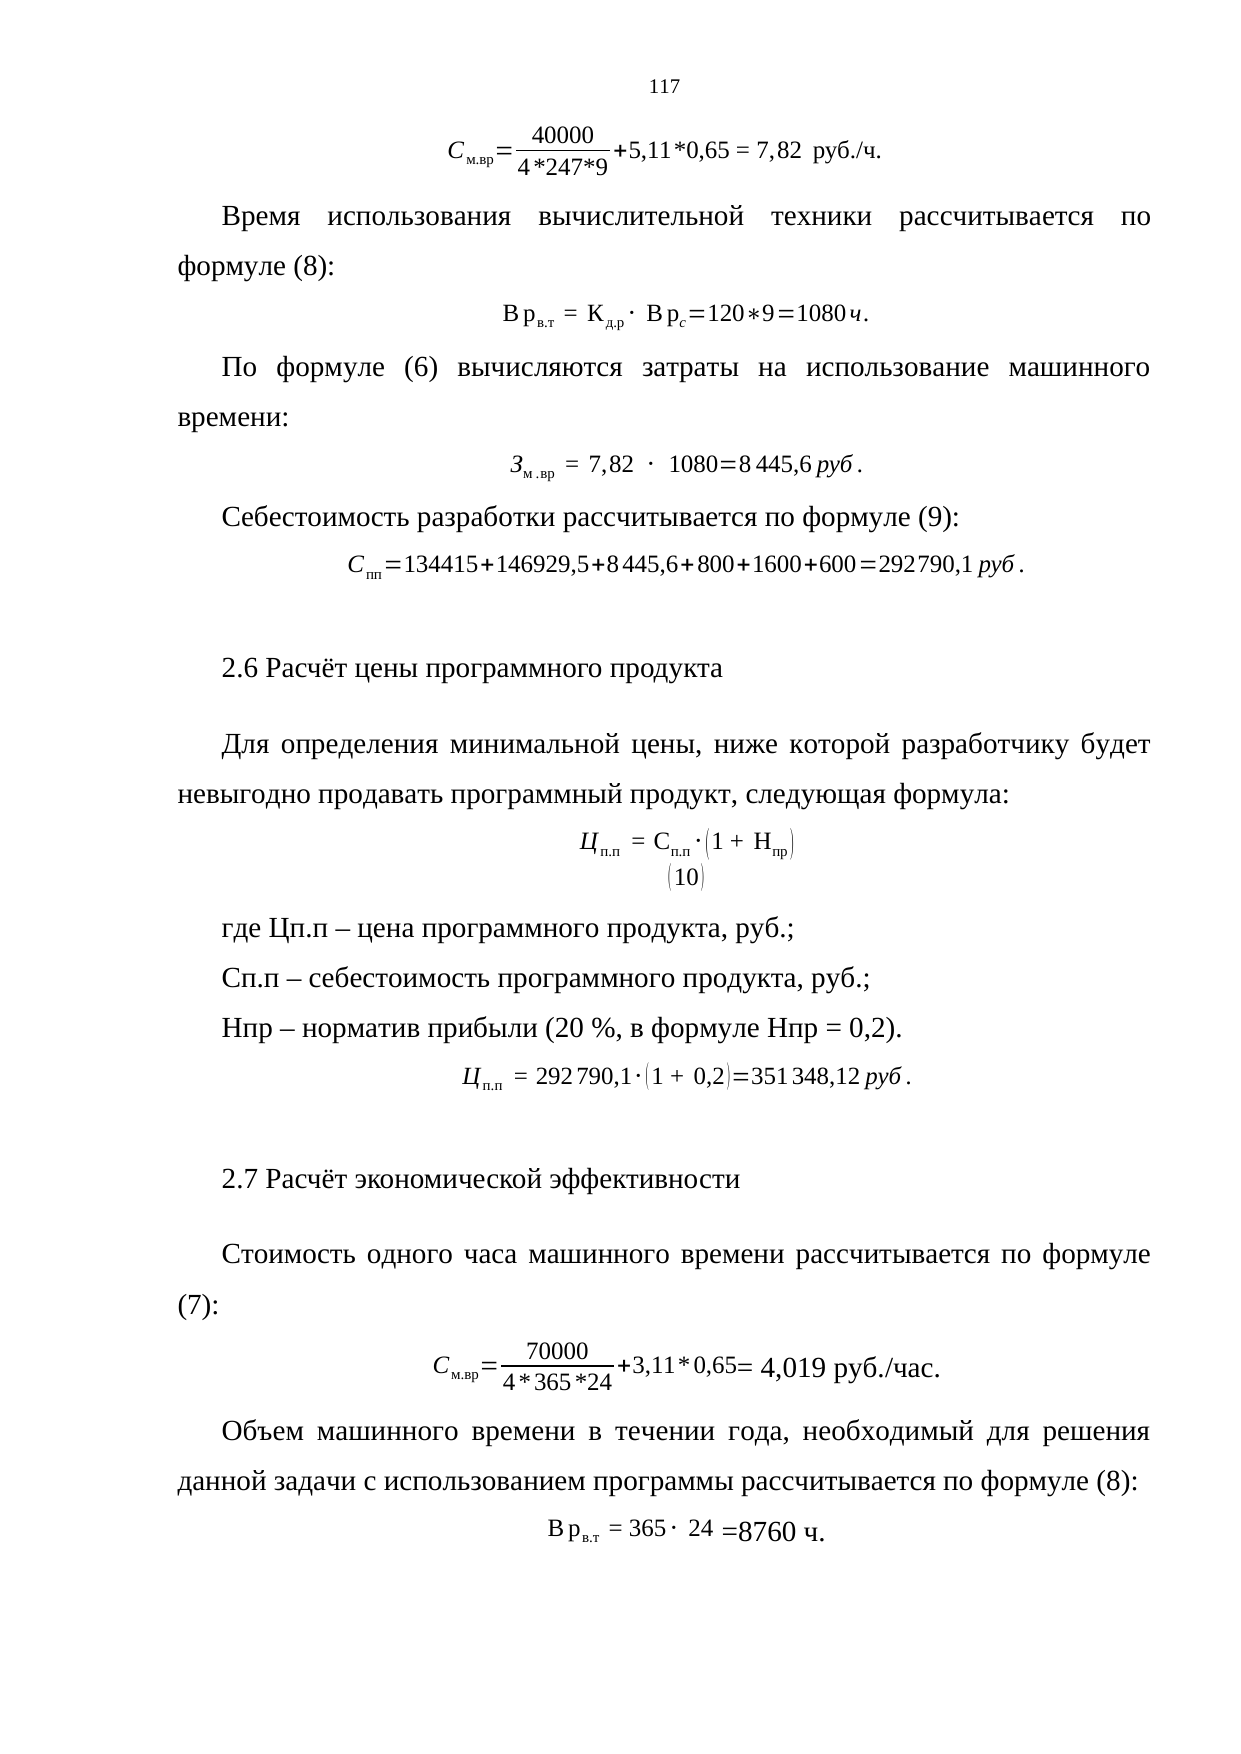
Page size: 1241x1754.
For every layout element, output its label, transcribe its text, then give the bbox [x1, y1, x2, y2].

text Себестоимость разработки рассчитывается по формуле (9): [177, 499, 1152, 533]
text = 4,019 руб./час. [177, 1337, 1152, 1396]
text По формуле (6) вычисляются затраты на использование машинного времени: [177, 349, 1152, 432]
text Стоимость одного часа машинного времени рассчитывается по формуле (7): [177, 1237, 1152, 1321]
text =8760 ч. [177, 1514, 1152, 1547]
text Для определения минимальной цены, ниже которой разработчику будет невыгодно продавать программный продукт, следующая формула: [177, 726, 1152, 810]
text 2.7 Расчёт экономической эффективности [177, 1161, 1152, 1195]
text Объем машинного времени в течении года, необходимый для решения данной задачи с использованием программы рассчитывается по формуле (8): [177, 1413, 1152, 1497]
text где Цп.п – цена программного продукта, руб.; [177, 910, 1152, 943]
text Время использования вычислительной техники рассчитывается по формуле (8): [177, 198, 1152, 282]
text Нпр – норматив прибыли (20 %, в формуле Нпр = 0,2). [177, 1010, 1152, 1044]
text Сп.п – себестоимость программного продукта, руб.; [177, 960, 1152, 994]
text 2.6 Расчёт цены программного продукта [177, 651, 1152, 684]
